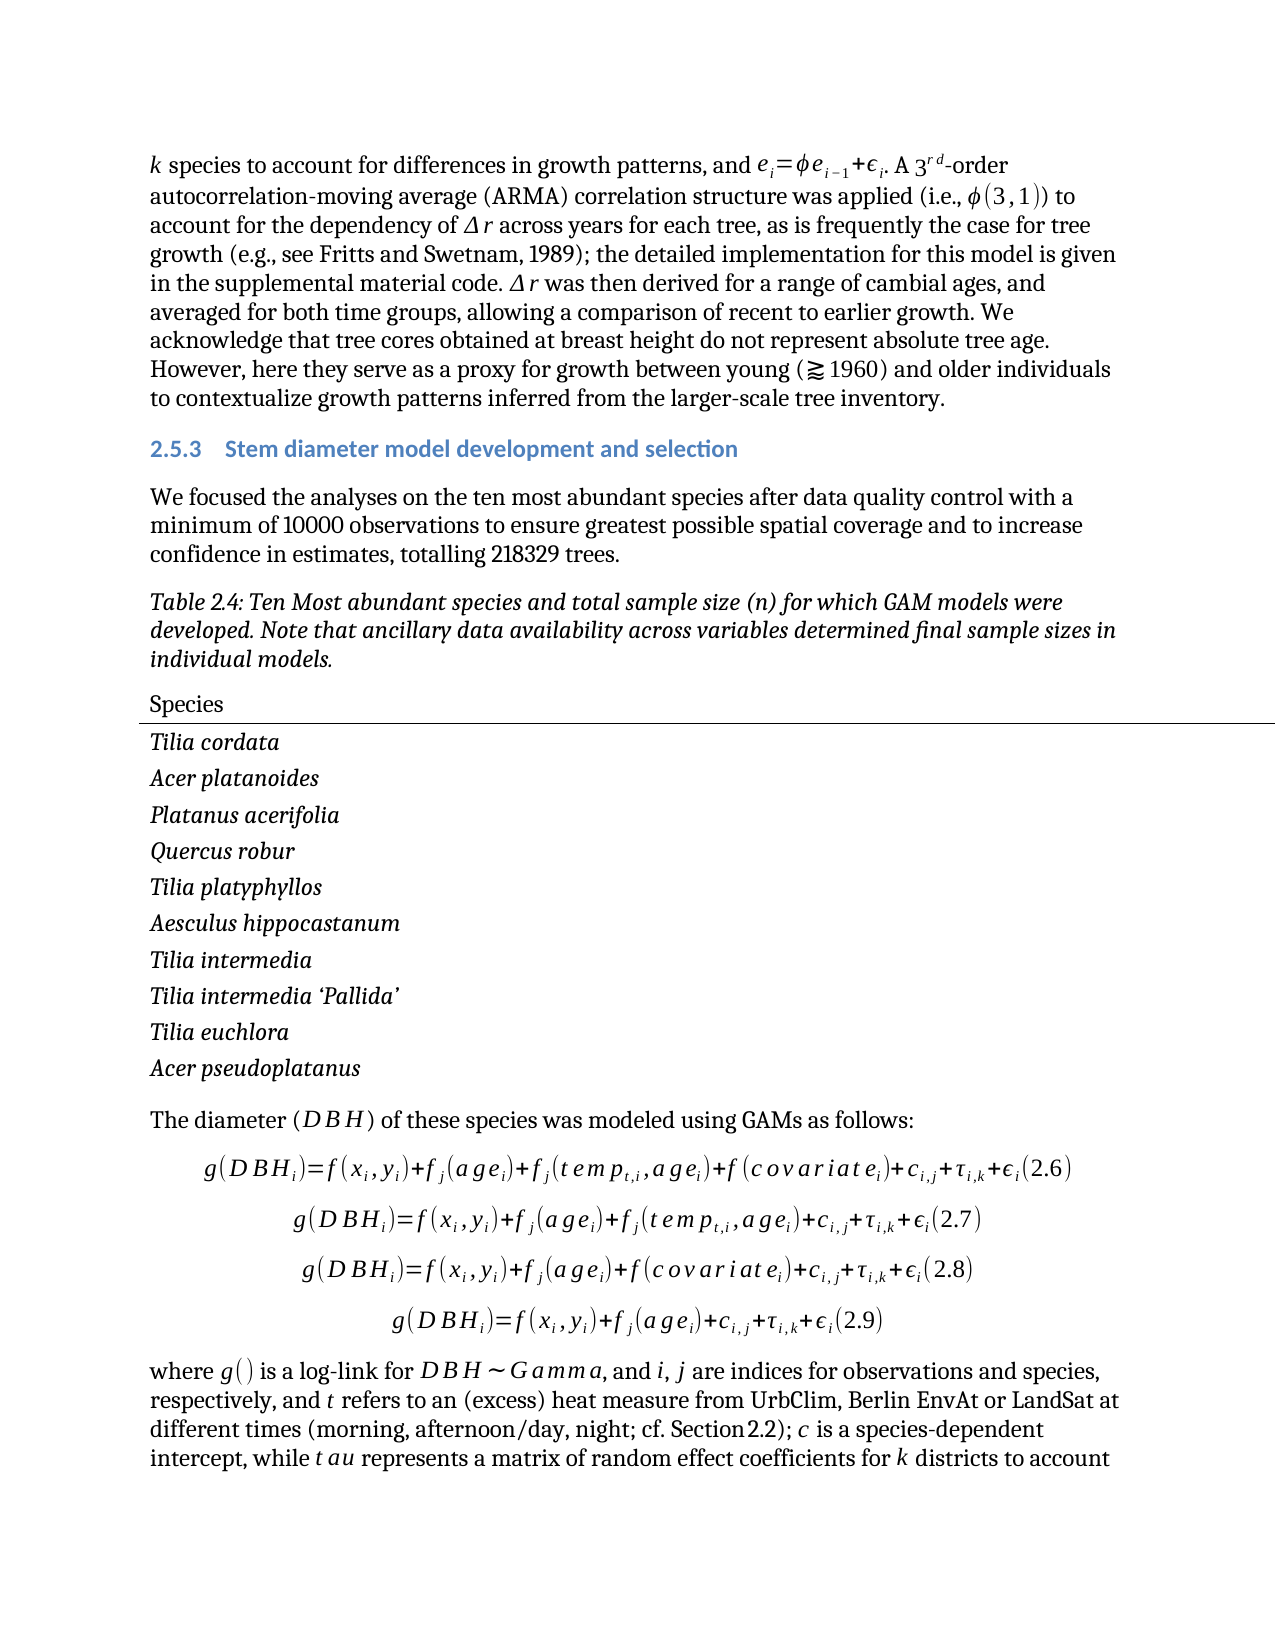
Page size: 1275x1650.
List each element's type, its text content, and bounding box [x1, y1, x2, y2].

table_cell Acer pseudoplatanus [139, 1051, 1275, 1087]
text Table 2.4: Ten Most abundant species and total sample size (n) for which GAM models were developed. Note that ancillary data availability across variables determined final sample sizes in individual models. [150, 588, 1125, 674]
subtitle 2.5.3 Stem diameter model development and selection [150, 433, 1125, 464]
table_cell Tilia euchlora [139, 1014, 1275, 1051]
table_cell Platanus acerifolia [139, 797, 1275, 833]
table_cell Tilia platyphyllos [139, 869, 1275, 906]
table_header Species [139, 686, 1275, 723]
table_cell Tilia cordata [139, 724, 1275, 761]
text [150, 150, 1125, 413]
table_cell Tilia intermedia ‘Pallida’ [139, 978, 1275, 1014]
table_cell Quercus robur [139, 833, 1275, 869]
text The diameter () of these species was modeled using GAMs as follows: [150, 1106, 1125, 1134]
text We focused the analyses on the ten most abundant species after data quality control with a minimum of 10000 observations to ensure greatest possible spatial coverage and to increase confidence in estimates, totalling 218329 trees. [150, 483, 1125, 569]
table_cell Acer platanoides [139, 761, 1275, 797]
table_cell Tilia intermedia [139, 942, 1275, 978]
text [150, 1356, 1125, 1472]
table_cell Aesculus hippocastanum [139, 906, 1275, 942]
